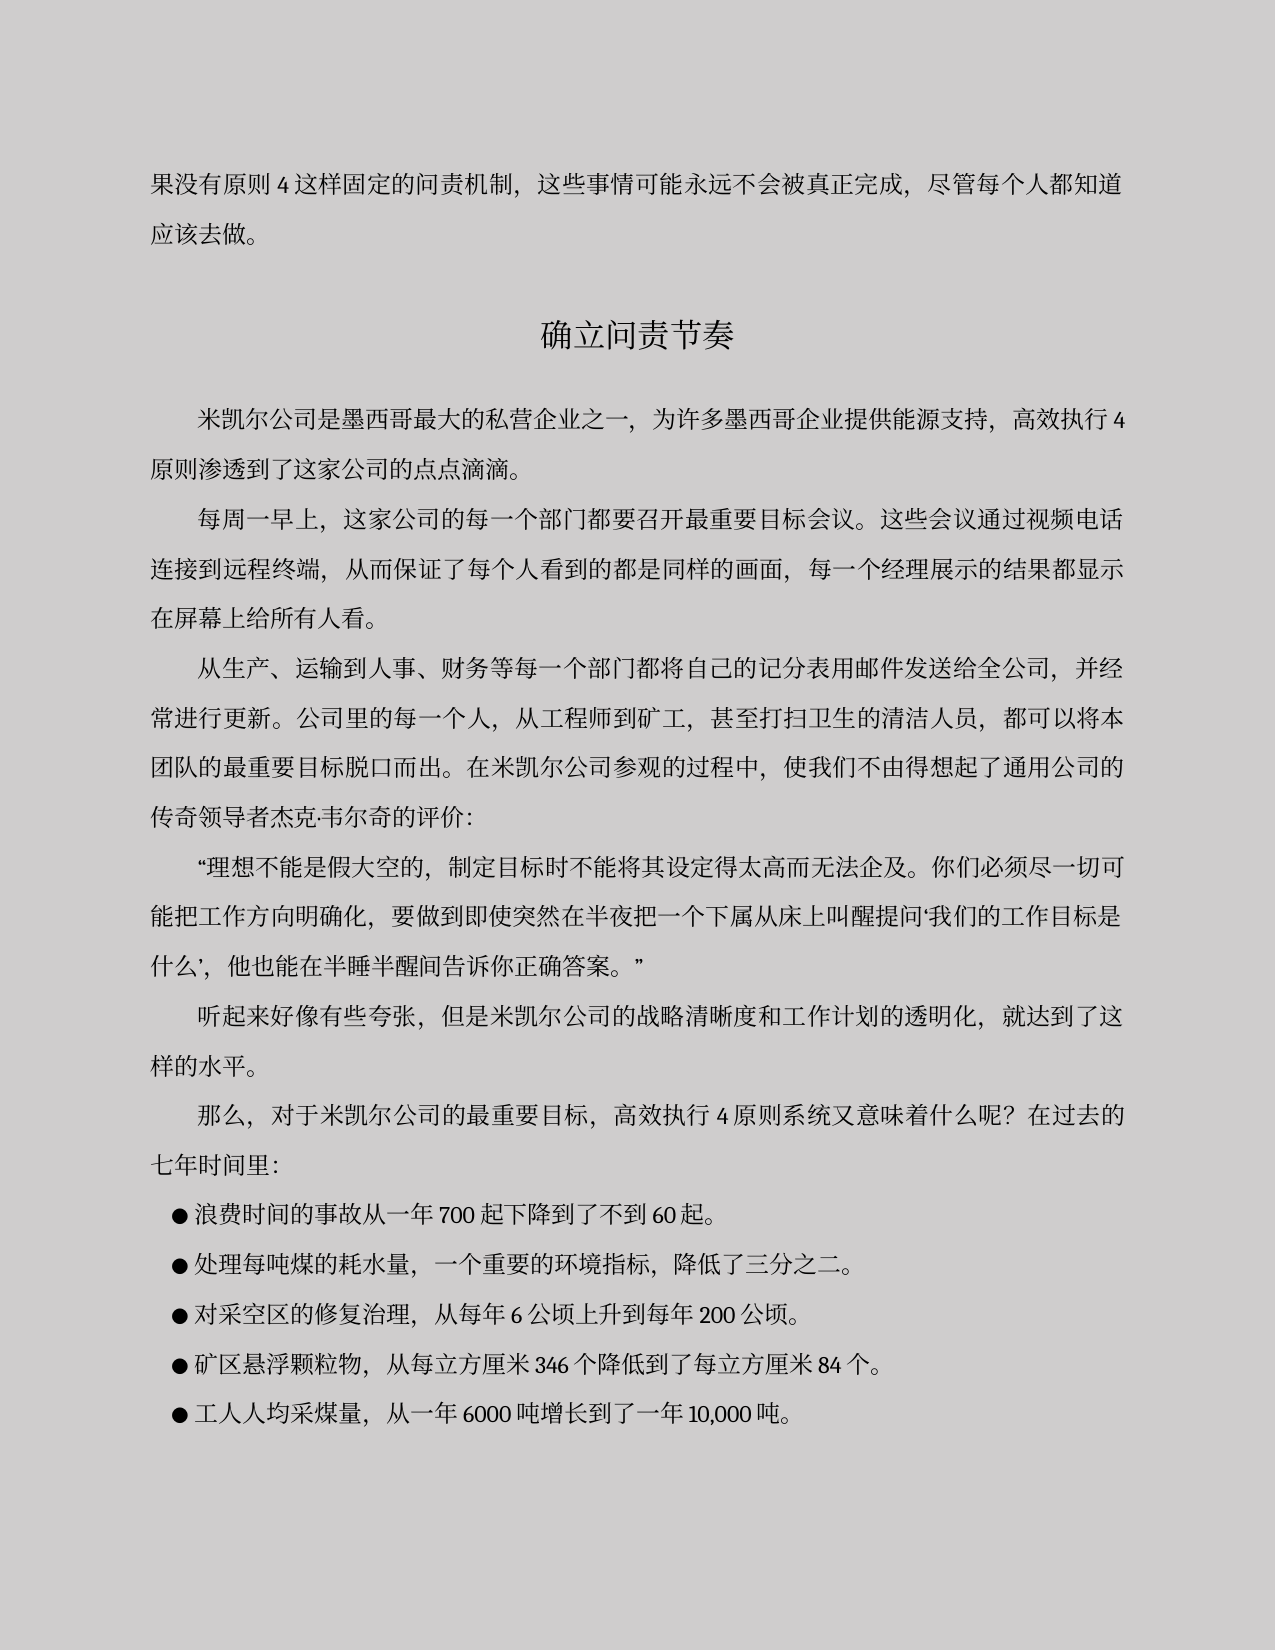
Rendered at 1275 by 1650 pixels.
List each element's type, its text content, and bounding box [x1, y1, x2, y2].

text ● 对采空区的修复治理，从每年6公顷上升到每年200公顷。 [150, 1280, 1125, 1329]
text 听起来好像有些夸张，但是米凯尔公司的战略清晰度和工作计划的透明化，就达到了这样的水平。 [150, 982, 1125, 1081]
text ● 处理每吨煤的耗水量，一个重要的环境指标，降低了三分之二。 [150, 1230, 1125, 1280]
text 米凯尔公司是墨西哥最大的私营企业之一，为许多墨西哥企业提供能源支持，高效执行4原则渗透到了这家公司的点点滴滴。 [150, 385, 1125, 485]
text 确立问责节奏 [150, 302, 1125, 356]
text ● 工人人均采煤量，从一年6000吨增长到了一年10,000吨。 [150, 1379, 1125, 1429]
text ● 浪费时间的事故从一年700起下降到了不到60起。 [150, 1180, 1125, 1230]
text 从生产、运输到人事、财务等每一个部门都将自己的记分表用邮件发送给全公司，并经常进行更新。公司里的每一个人，从工程师到矿工，甚至打扫卫生的清洁人员，都可以将本团队的最重要目标脱口而出。在米凯尔公司参观的过程中，使我们不由得想起了通用公司的传奇领导者杰克·韦尔奇的评价： [150, 634, 1125, 832]
text ● 矿区悬浮颗粒物，从每立方厘米346个降低到了每立方厘米84个。 [150, 1329, 1125, 1379]
text 每周一早上，这家公司的每一个部门都要召开最重要目标会议。这些会议通过视频电话连接到远程终端，从而保证了每个人看到的都是同样的画面，每一个经理展示的结果都显示在屏幕上给所有人看。 [150, 485, 1125, 634]
text 那么，对于米凯尔公司的最重要目标，高效执行4原则系统又意味着什么呢？在过去的七年时间里： [150, 1081, 1125, 1180]
text “理想不能是假大空的，制定目标时不能将其设定得太高而无法企及。你们必须尽一切可能把工作方向明确化，要做到即使突然在半夜把一个下属从床上叫醒提问‘我们的工作目标是什么’，他也能在半睡半醒间告诉你正确答案。” [150, 832, 1125, 982]
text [150, 150, 1125, 249]
